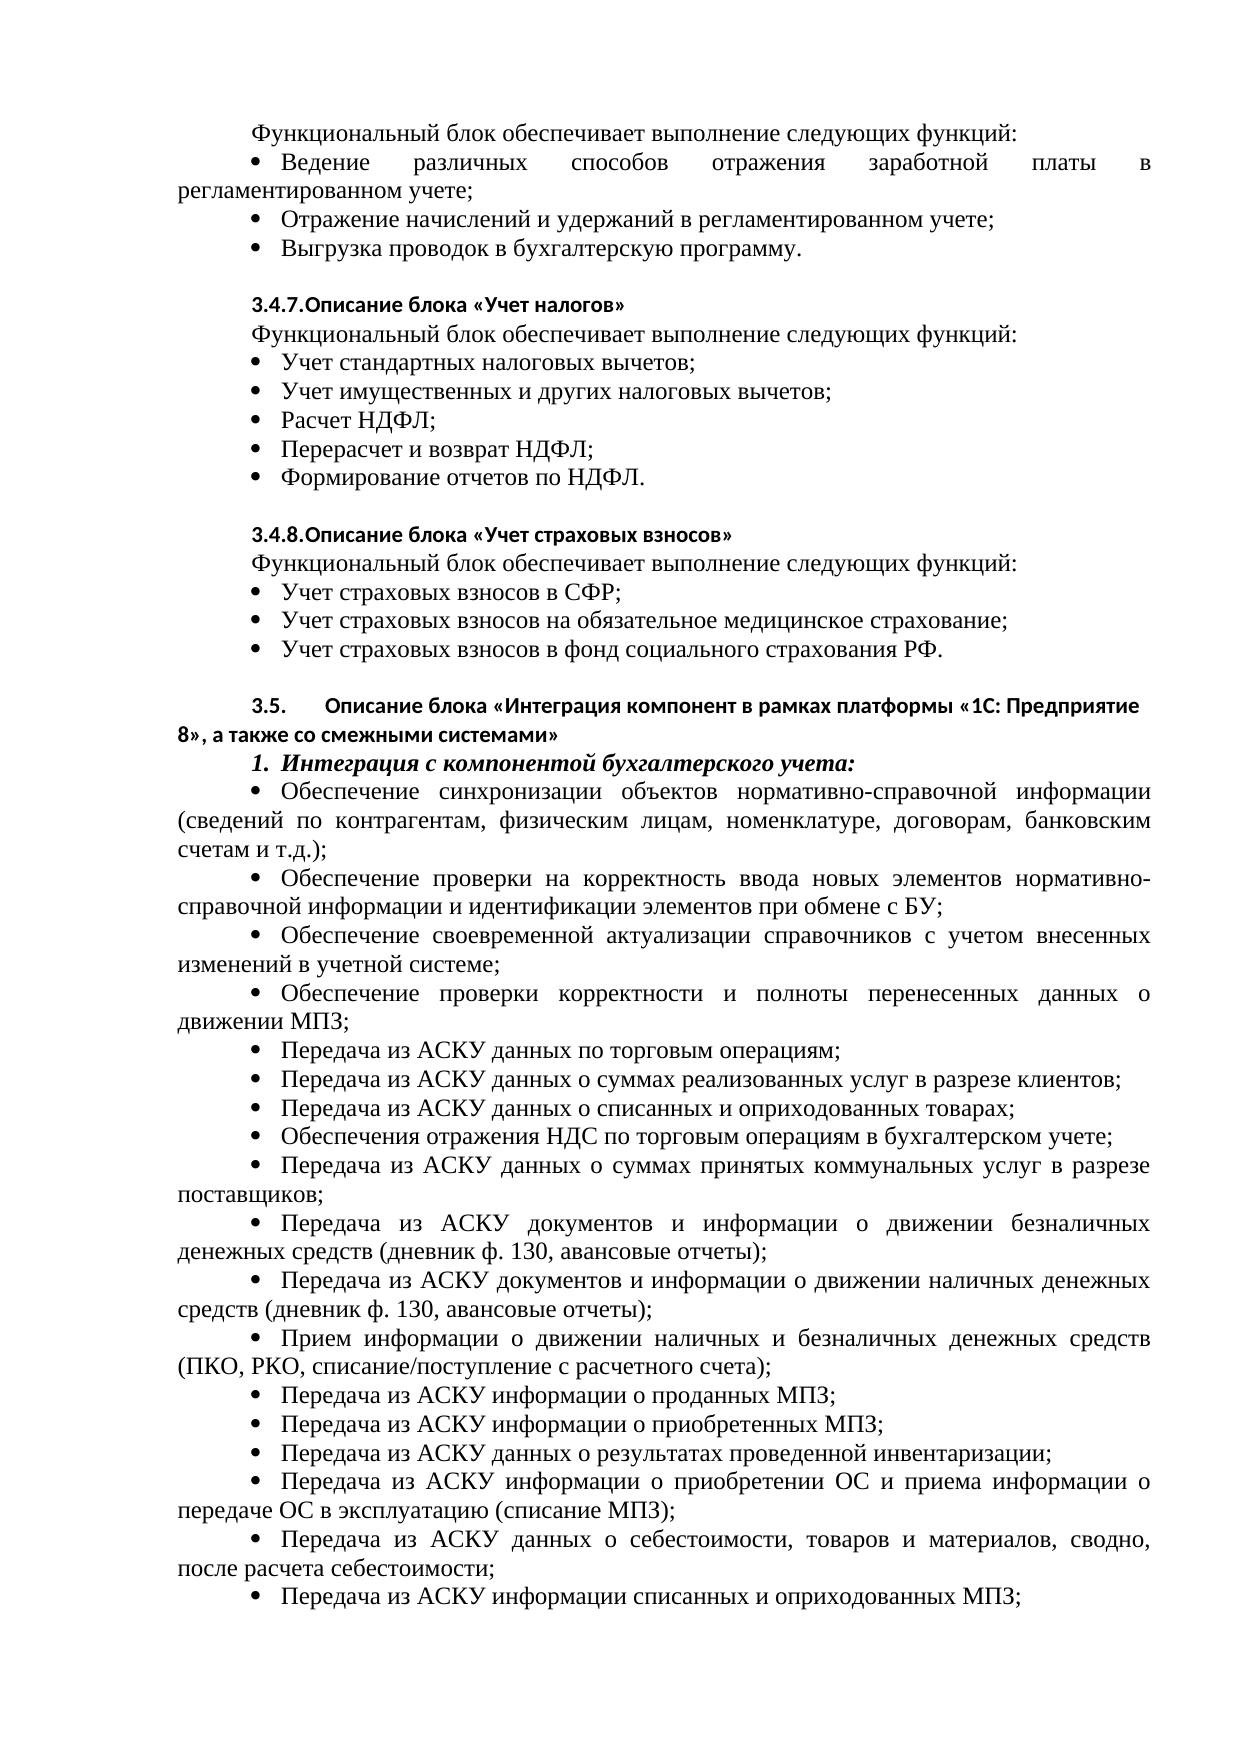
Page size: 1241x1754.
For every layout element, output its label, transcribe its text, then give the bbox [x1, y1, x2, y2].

list Прием информации о движении наличных и безналичных денежных средств (ПКО, РКО, списание/поступление с расчетного счета); [177, 1323, 1152, 1380]
list Обеспечение синхронизации объектов нормативно-справочной информации (сведений по контрагентам, физическим лицам, номенклатуре, договорам, банковским счетам и т.д.); [177, 776, 1152, 863]
list Учет имущественных и других налоговых вычетов; [177, 376, 1152, 405]
list Передача из АСКУ данных о списанных и оприходованных товарах; [177, 1093, 1152, 1121]
list Обеспечение проверки на корректность ввода новых элементов нормативно-справочной информации и идентификации элементов при обмене с БУ; [177, 863, 1152, 920]
list Передача из АСКУ информации списанных и оприходованных МПЗ; [177, 1581, 1152, 1610]
list Учет страховых взносов в фонд социального страхования РФ. [177, 634, 1152, 663]
list Передача из АСКУ информации о проданных МПЗ; [177, 1380, 1152, 1409]
list Обеспечения отражения НДС по торговым операциям в бухгалтерском учете; [177, 1121, 1152, 1150]
list Описание блока «Интеграция компонент в рамках платформы «1С: Предприятие 8», а также со смежными системами» [177, 692, 1152, 748]
list Выгрузка проводок в бухгалтерскую программу. [177, 233, 1152, 262]
list Описание блока «Учет страховых взносов» [177, 520, 1152, 548]
list Передача из АСКУ данных о результатах проведенной инвентаризации; [177, 1438, 1152, 1466]
list Формирование отчетов по НДФЛ. [177, 462, 1152, 491]
list Описание блока «Учет налогов» [177, 291, 1152, 319]
list Передача из АСКУ информации о приобретенных МПЗ; [177, 1409, 1152, 1438]
list Передача из АСКУ данных о себестоимости, товаров и материалов, сводно, после расчета себестоимости; [177, 1524, 1152, 1581]
list Учет стандартных налоговых вычетов; [177, 347, 1152, 376]
list Обеспечение проверки корректности и полноты перенесенных данных о движении МПЗ; [177, 978, 1152, 1035]
list Передача из АСКУ документов и информации о движении безналичных денежных средств (дневник ф. 130, авансовые отчеты); [177, 1208, 1152, 1265]
list Передача из АСКУ документов и информации о движении наличных денежных средств (дневник ф. 130, авансовые отчеты); [177, 1265, 1152, 1323]
list Передача из АСКУ данных о суммах принятых коммунальных услуг в разрезе поставщиков; [177, 1150, 1152, 1208]
list Передача из АСКУ информации о приобретении ОС и приема информации о передаче ОС в эксплуатацию (списание МПЗ); [177, 1466, 1152, 1524]
list Перерасчет и возврат НДФЛ; [177, 434, 1152, 462]
list Обеспечение своевременной актуализации справочников с учетом внесенных изменений в учетной системе; [177, 920, 1152, 978]
list Отражение начислений и удержаний в регламентированном учете; [177, 204, 1152, 233]
text Функциональный блок обеспечивает выполнение следующих функций: [177, 319, 1152, 347]
list Учет страховых взносов в СФР; [177, 577, 1152, 605]
text Функциональный блок обеспечивает выполнение следующих функций: [177, 548, 1152, 577]
list Ведение различных способов отражения заработной платы в регламентированном учете; [177, 147, 1152, 204]
list Интеграция с компонентой бухгалтерского учета: [177, 748, 1152, 776]
text Функциональный блок обеспечивает выполнение следующих функций: [177, 118, 1152, 147]
list Передача из АСКУ данных по торговым операциям; [177, 1035, 1152, 1064]
list Передача из АСКУ данных о суммах реализованных услуг в разрезе клиентов; [177, 1064, 1152, 1093]
list Учет страховых взносов на обязательное медицинское страхование; [177, 605, 1152, 634]
list Расчет НДФЛ; [177, 405, 1152, 434]
